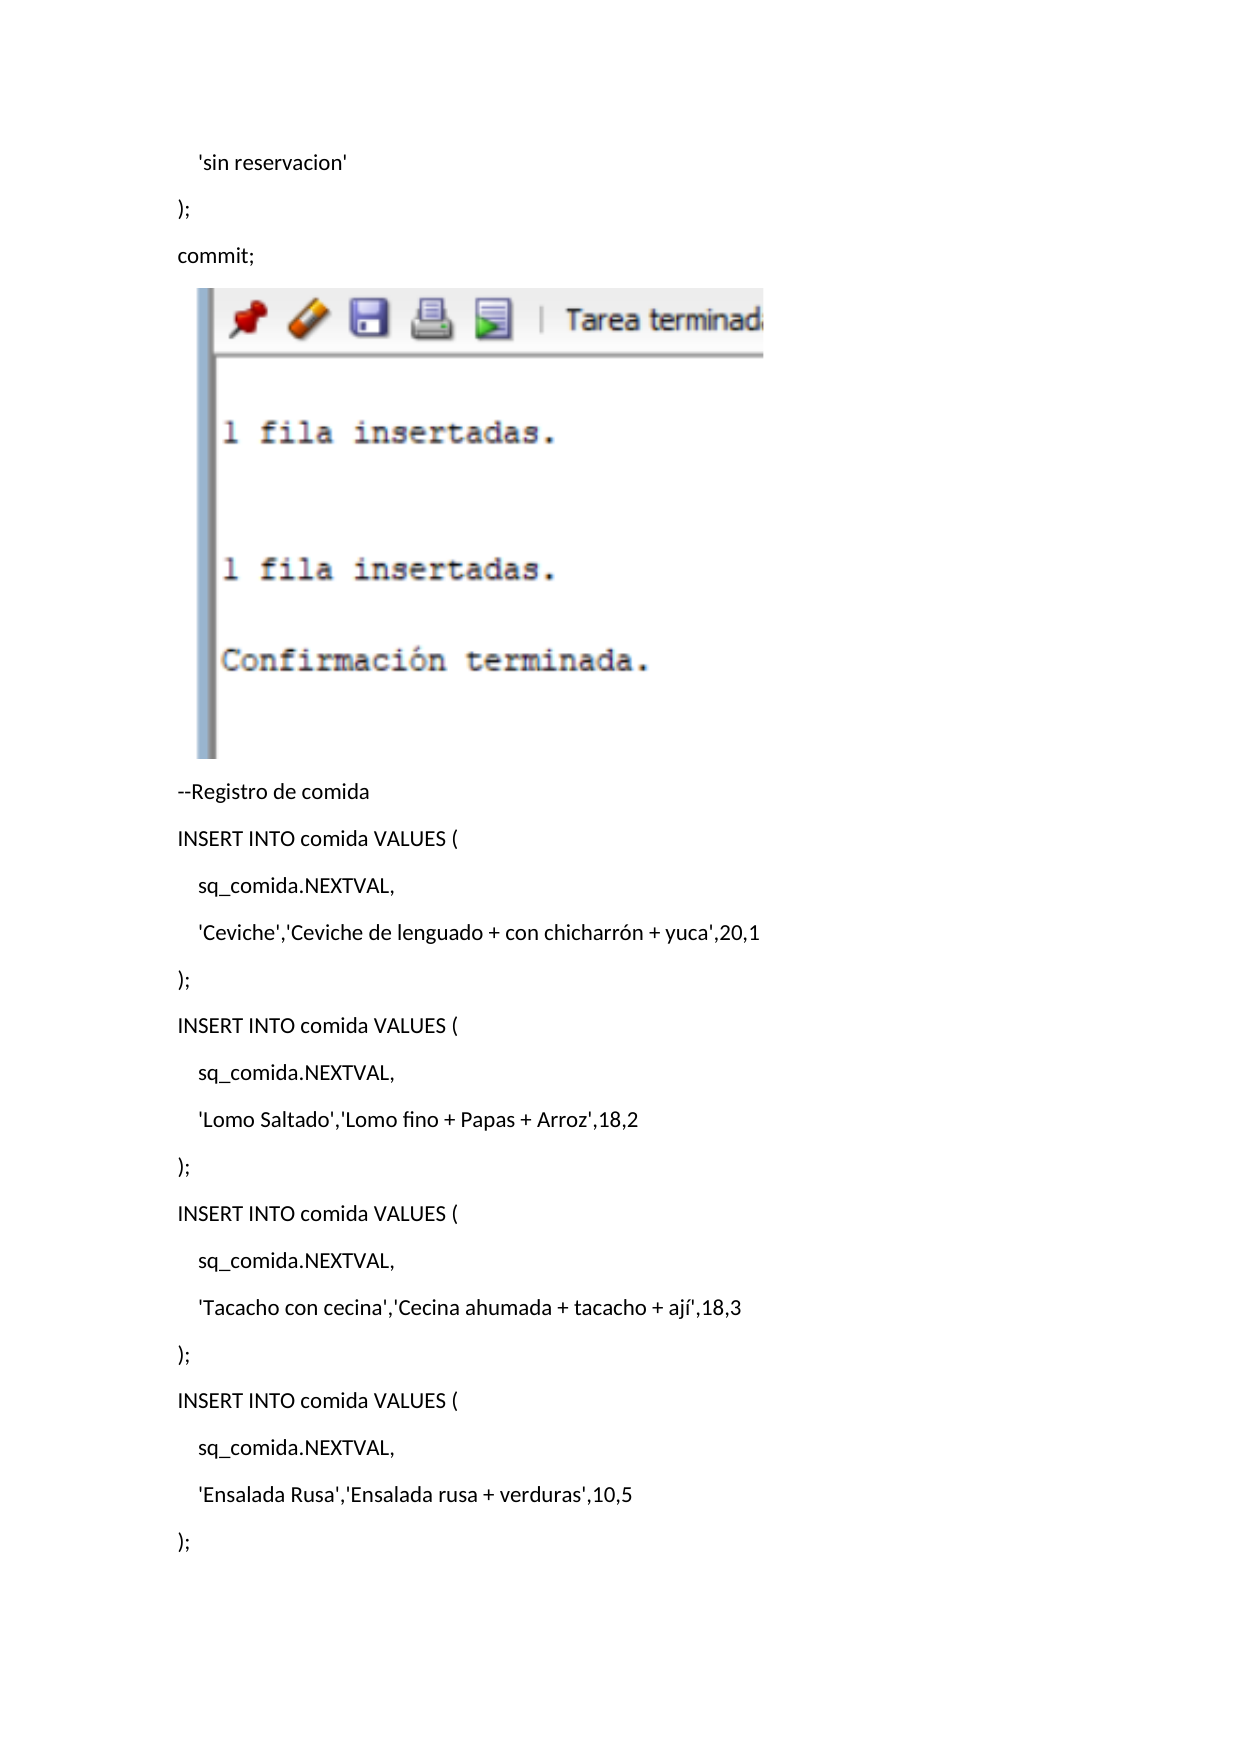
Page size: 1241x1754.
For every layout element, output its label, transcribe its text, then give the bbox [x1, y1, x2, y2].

text 'Ensalada Rusa','Ensalada rusa + verduras',10,5 [177, 1480, 1063, 1508]
text sq_comida.NEXTVAL, [177, 1433, 1063, 1461]
text 'Lomo Saltado','Lomo fino + Papas + Arroz',18,2 [177, 1105, 1063, 1133]
text 'Tacacho con cecina','Cecina ahumada + tacacho + ají',18,3 [177, 1293, 1063, 1321]
text 'Ceviche','Ceviche de lenguado + con chicharrón + yuca',20,1 [177, 918, 1063, 946]
text --Registro de comida [177, 777, 1063, 805]
text sq_comida.NEXTVAL, [177, 871, 1063, 899]
text sq_comida.NEXTVAL, [177, 1246, 1063, 1274]
text ); [177, 1340, 1063, 1368]
text INSERT INTO comida VALUES ( [177, 824, 1063, 852]
text INSERT INTO comida VALUES ( [177, 1199, 1063, 1227]
text commit; [177, 241, 1063, 269]
text ); [177, 194, 1063, 222]
text sq_comida.NEXTVAL, [177, 1058, 1063, 1086]
text ); [177, 965, 1063, 993]
text ); [177, 1527, 1063, 1555]
text 'sin reservacion' [177, 148, 1063, 176]
text INSERT INTO comida VALUES ( [177, 1012, 1063, 1039]
text ); [177, 1152, 1063, 1180]
text INSERT INTO comida VALUES ( [177, 1387, 1063, 1414]
picture [177, 288, 764, 759]
